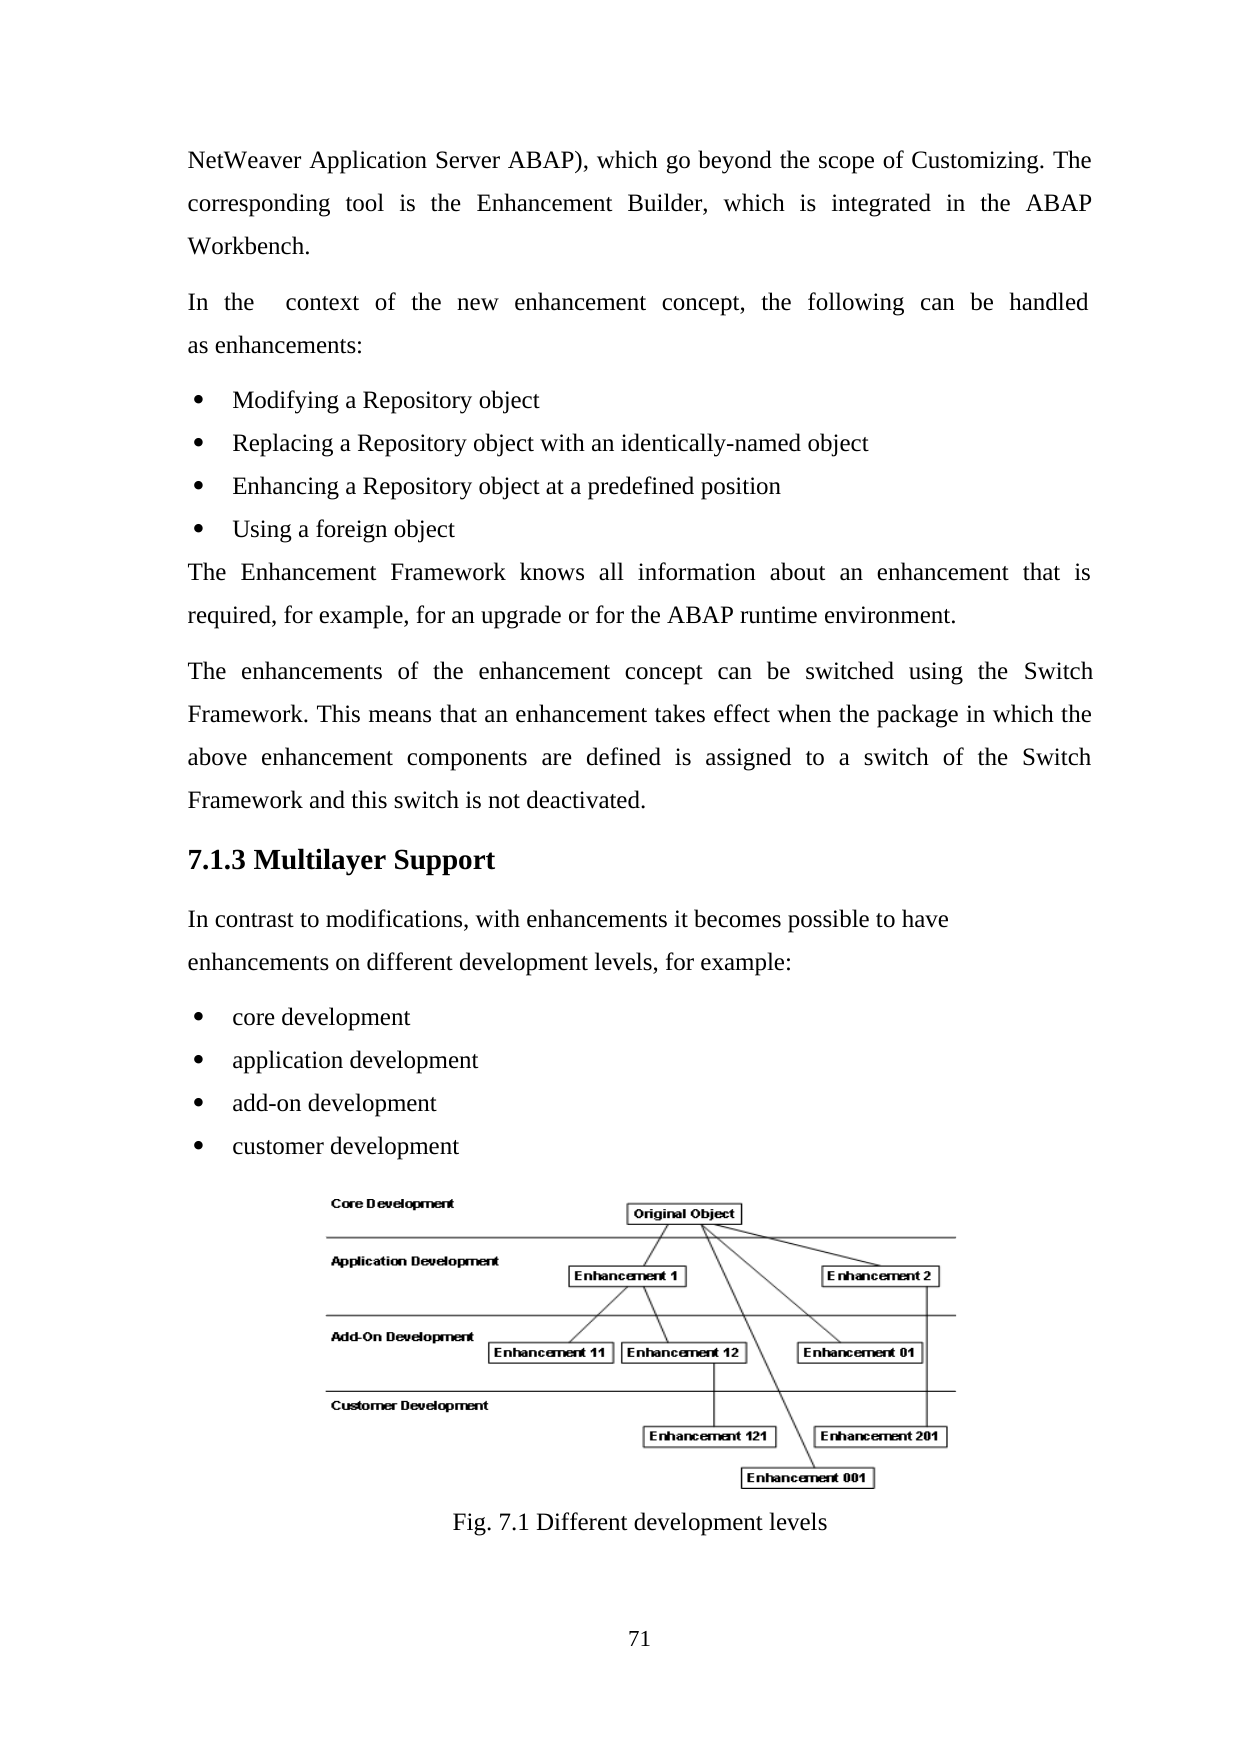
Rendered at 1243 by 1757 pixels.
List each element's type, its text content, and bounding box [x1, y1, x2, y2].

text In contrast to modifications, with enhancements it becomes possible to have enhancements on different development levels, for example: [187, 904, 951, 976]
text NetWeaver Application Server ABAP), which go beyond the scope of Customizing. The corresponding tool is the Enhancement Builder, which is integrated in the ABAP Workbench. [187, 145, 1093, 260]
text The enhancements of the enhancement concept can be switched using the Switch Framework. This means that an enhancement takes effect when the package in which the above enhancement components are defined is assigned to a switch of the Switch Framework and this switch is not deactivated. [187, 656, 1093, 814]
list customer development [194, 1131, 1145, 1160]
list application development [194, 1045, 1145, 1074]
text The Enhancement Framework knows all information about an enhancement that is required, for example, for an upgrade or for the ABAP runtime environment. [187, 557, 1092, 629]
subtitle Multilayer Support [187, 842, 1145, 876]
list Replacing a Repository object with an identically-named object [194, 428, 1145, 457]
picture [325, 1199, 957, 1489]
list add-on development [194, 1088, 1145, 1117]
list Modifying a Repository object [194, 386, 1145, 414]
text In the context of the new enhancement concept, the following can be handled as enhancements: [187, 287, 1091, 359]
list core development [194, 1002, 1145, 1031]
list Using a foreign object [194, 514, 1145, 543]
list Enhancing a Repository object at a predefined position [194, 471, 1145, 500]
